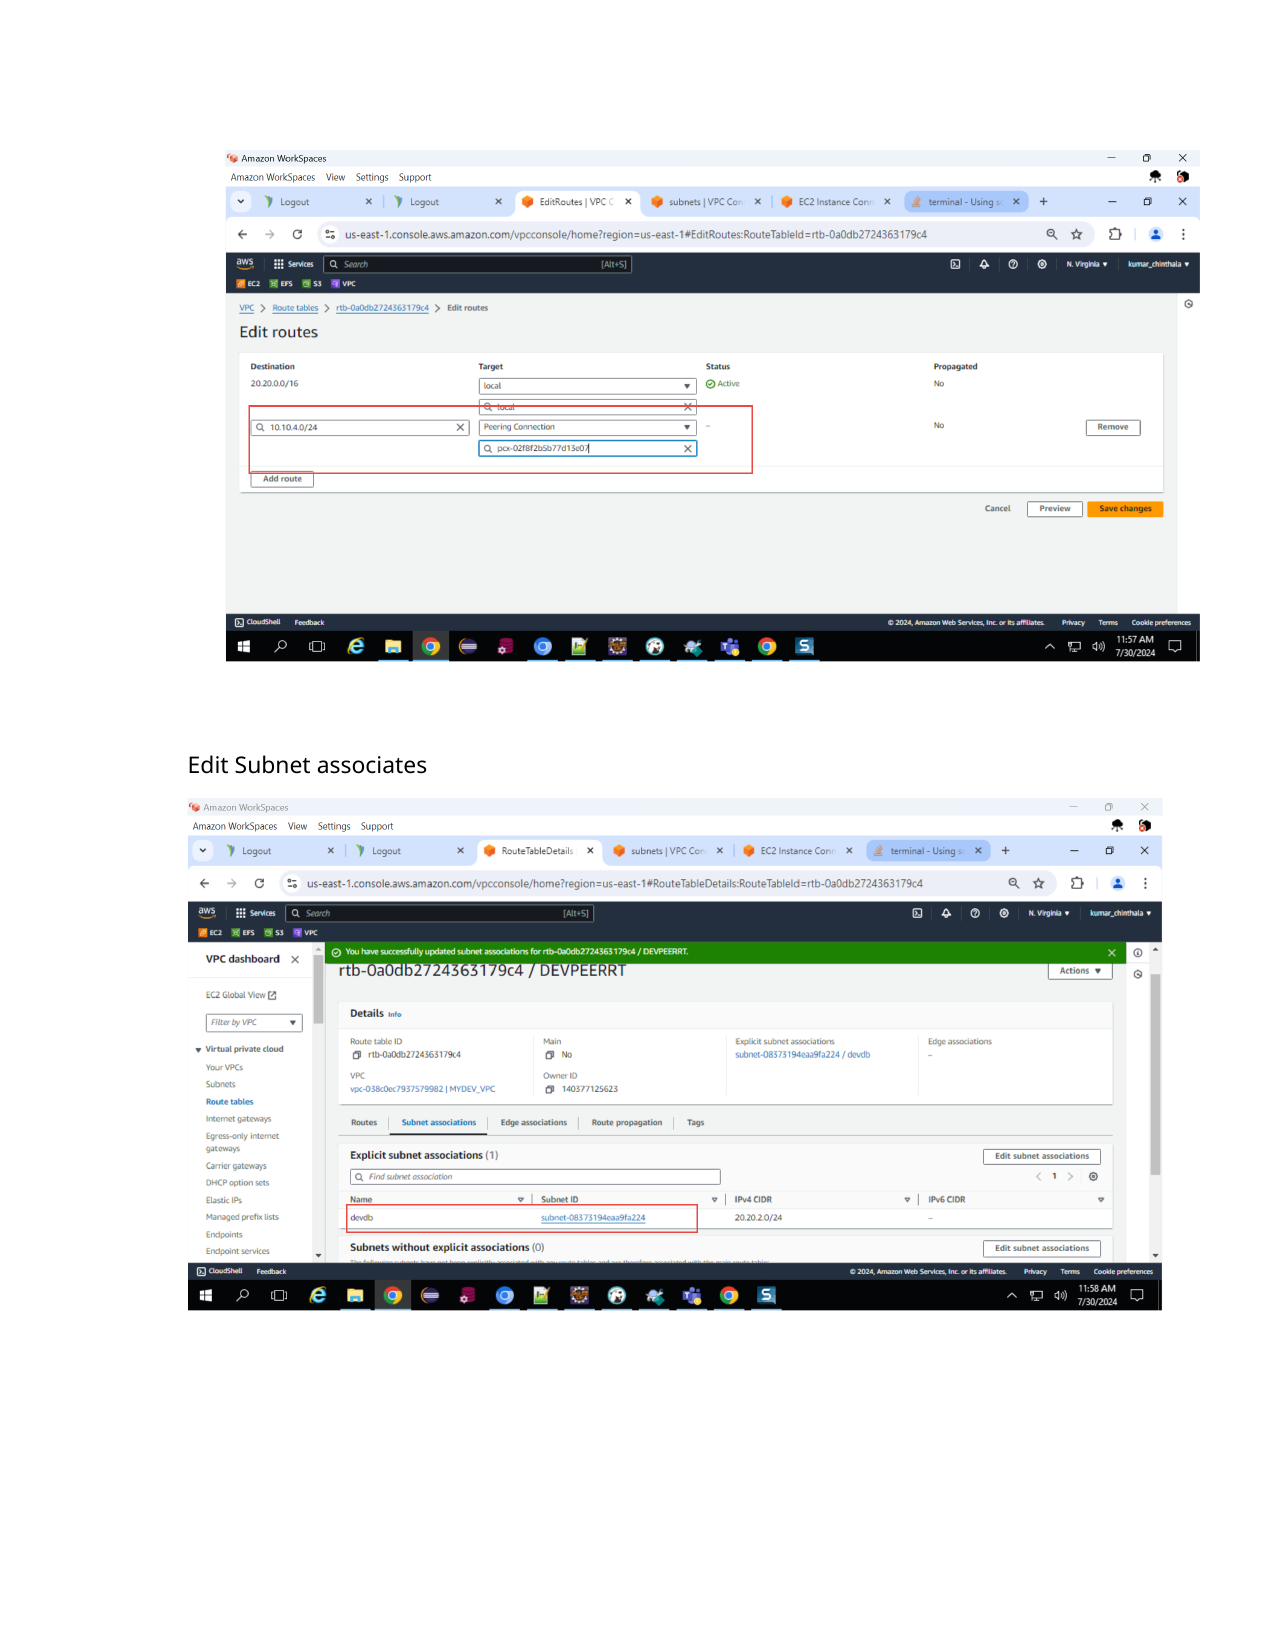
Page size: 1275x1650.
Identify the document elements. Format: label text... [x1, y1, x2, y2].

picture [187, 798, 1163, 1311]
picture [225, 150, 1200, 662]
text Edit Subnet associates [187, 748, 1125, 780]
